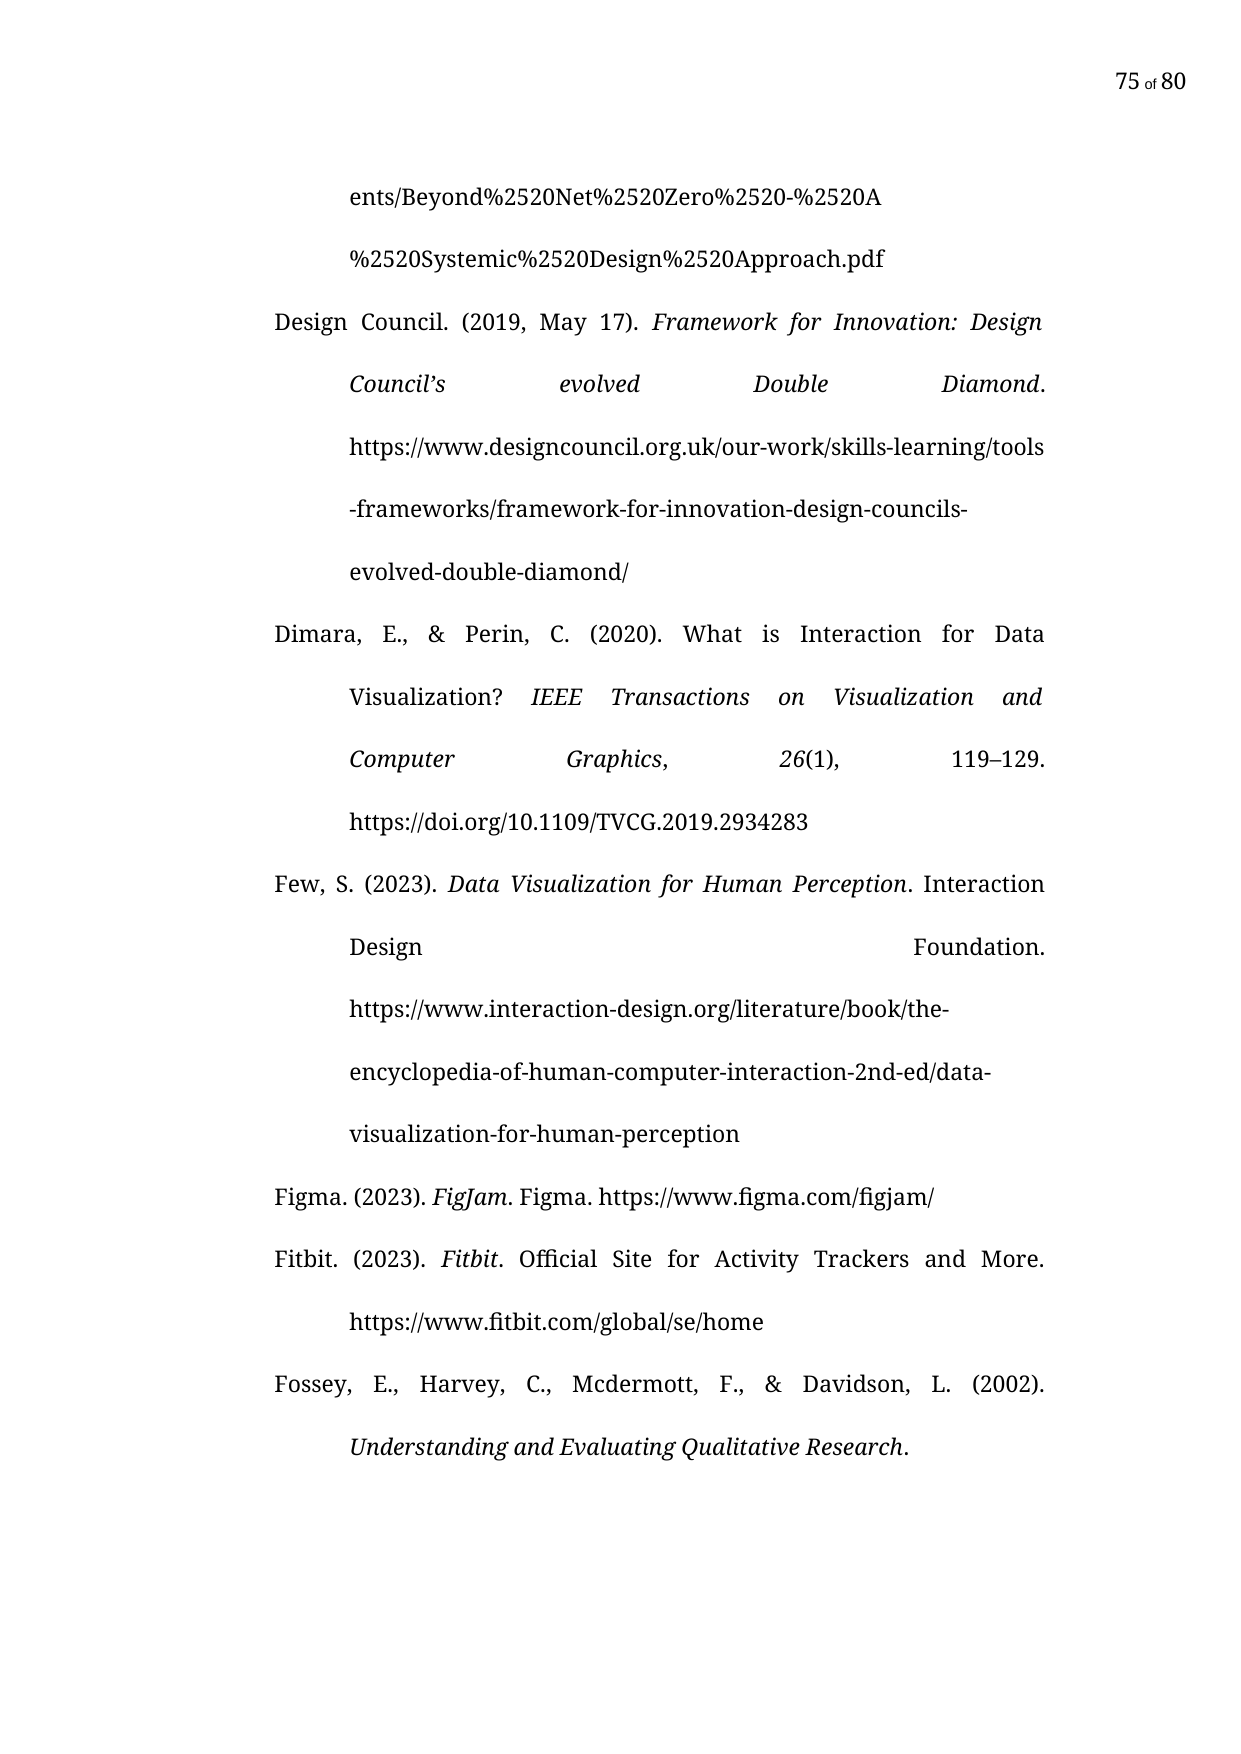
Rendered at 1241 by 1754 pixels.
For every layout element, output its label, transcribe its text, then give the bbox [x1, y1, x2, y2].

text Dimara, E., & Perin, C. (2020). What is Interaction for Data Visualization? IEEE Transactions on Visualization and Computer Graphics, 26(1), 119–129. https://doi.org/10.1109/TVCG.2019.2934283 [274, 618, 1045, 837]
text Fossey, E., Harvey, C., Mcdermott, F., & Davidson, L. (2002). Understanding and Evaluating Qualitative Research. [274, 1368, 1045, 1462]
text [274, 181, 1045, 274]
text Figma. (2023). FigJam. Figma. https://www.figma.com/figjam/ [274, 1181, 1045, 1212]
text Design Council. (2019, May 17). Framework for Innovation: Design Council’s evolved Double Diamond. https://www.designcouncil.org.uk/our-work/skills-learning/tools-frameworks/framework-for-innovation-design-councils-evolved-double-diamond/ [274, 306, 1045, 587]
text Fitbit. (2023). Fitbit. Official Site for Activity Trackers and More. https://www.fitbit.com/global/se/home [274, 1243, 1045, 1337]
text Few, S. (2023). Data Visualization for Human Perception. Interaction Design Foundation. https://www.interaction-design.org/literature/book/the-encyclopedia-of-human-computer-interaction-2nd-ed/data-visualization-for-human-perception [274, 868, 1045, 1149]
